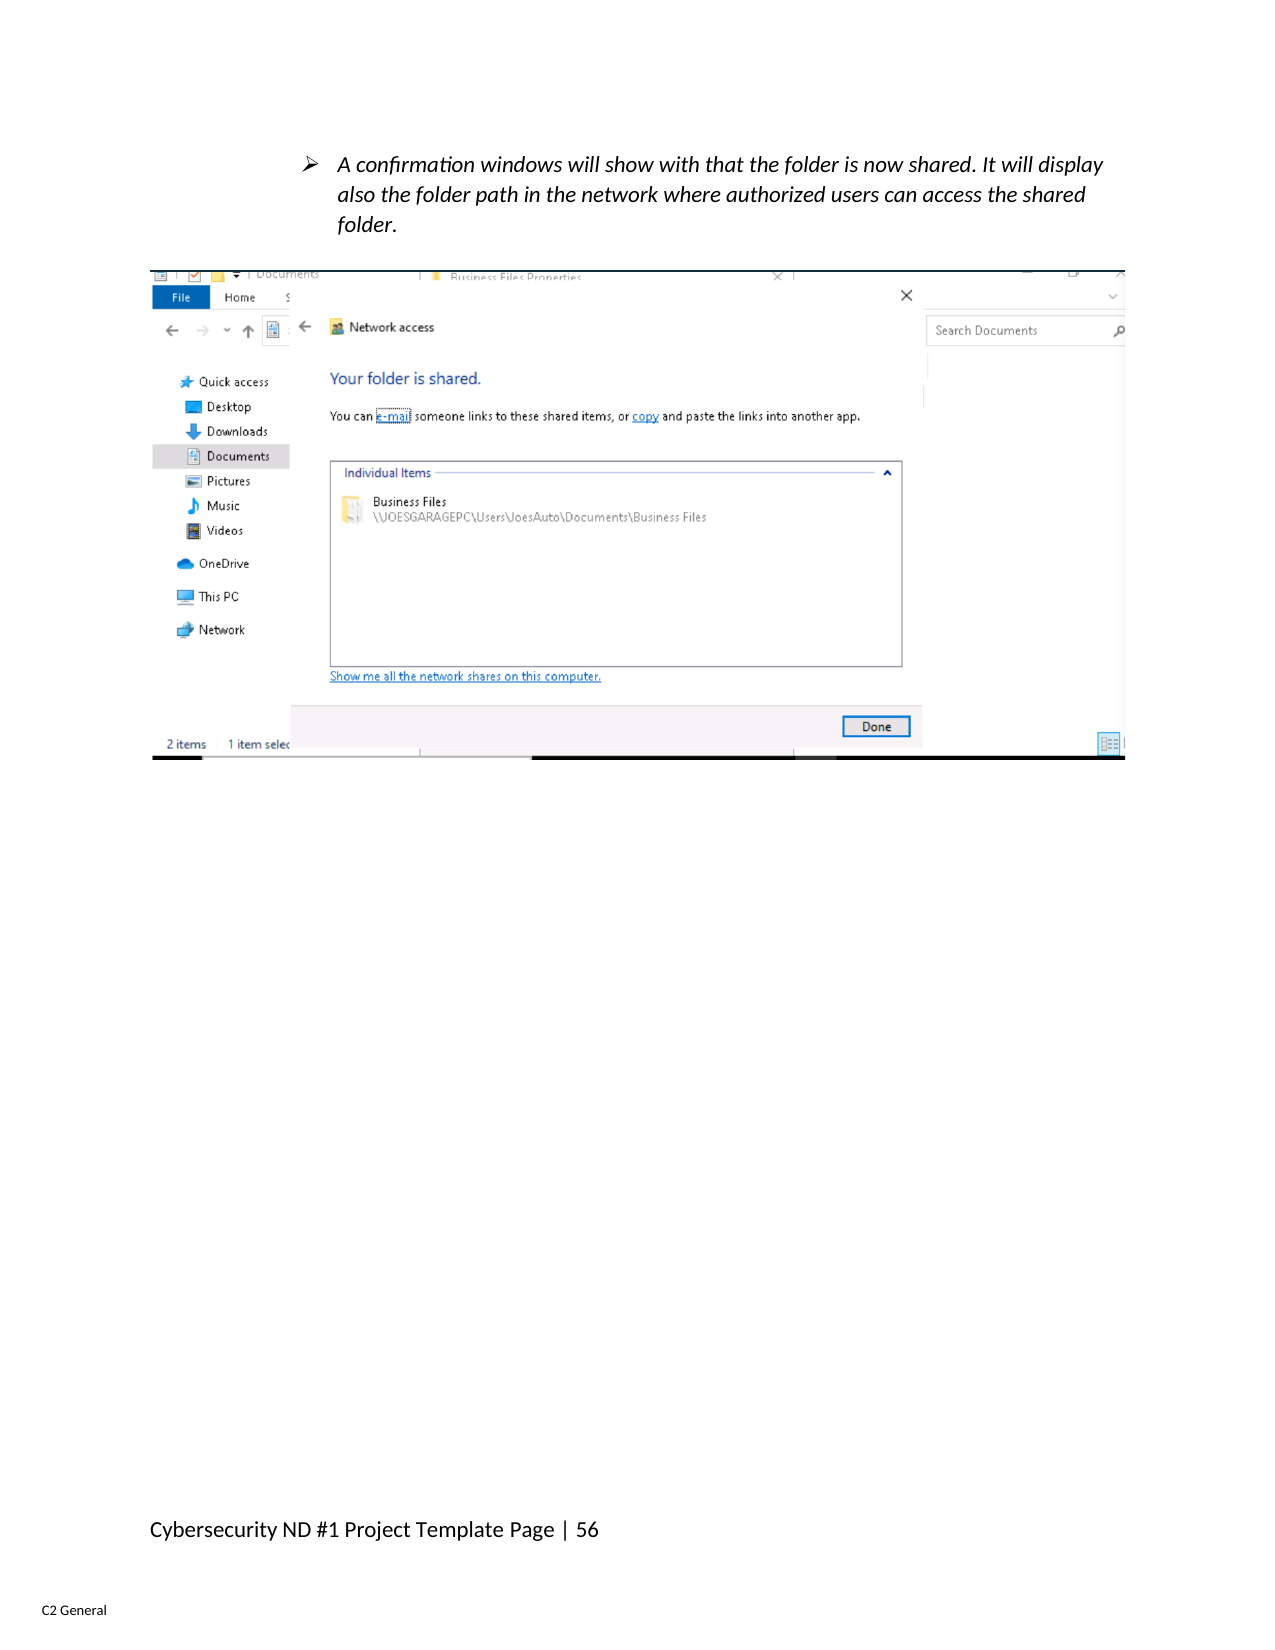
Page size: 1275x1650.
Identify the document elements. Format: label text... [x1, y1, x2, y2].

picture [150, 270, 1125, 760]
list A confirmation windows will show with that the folder is now shared. It will display also the folder path in the network where authorized users can access the shared folder. [300, 150, 1125, 238]
